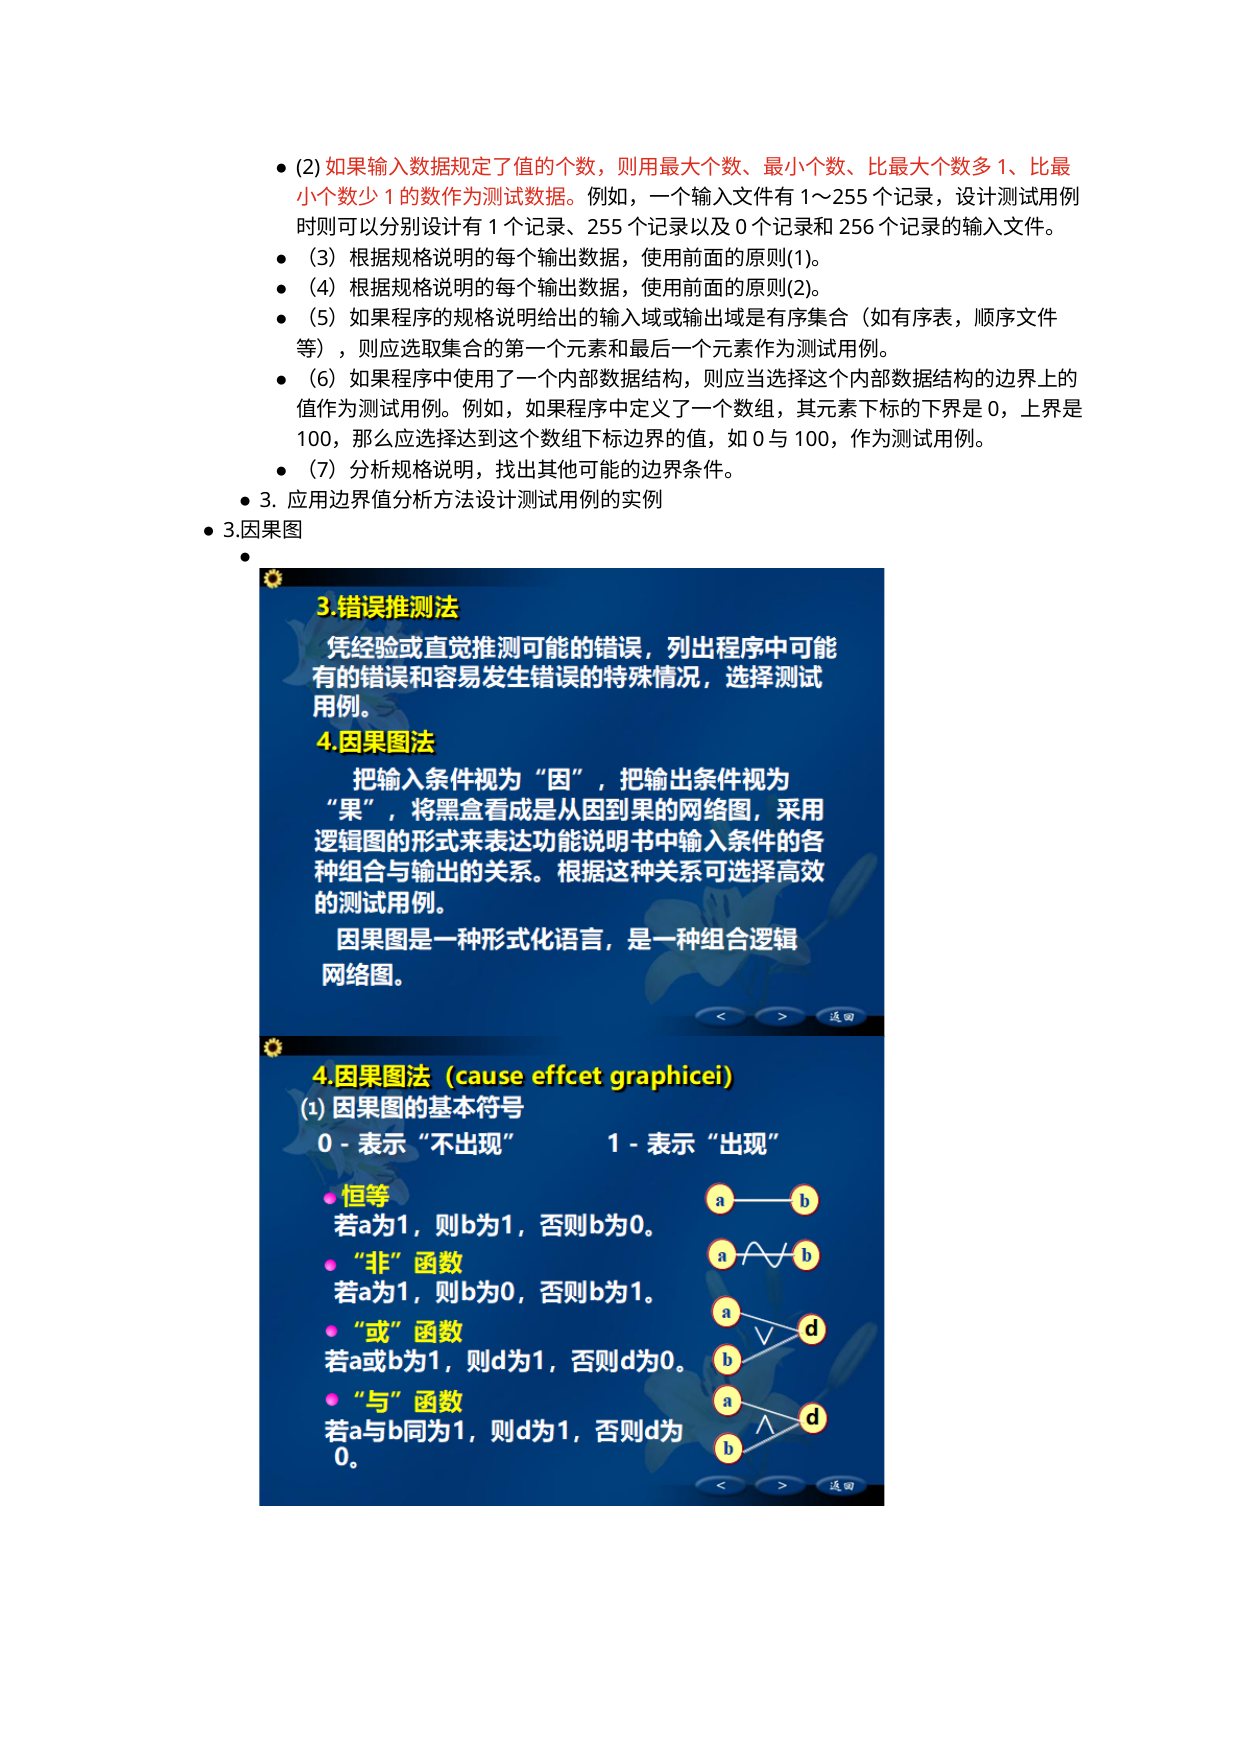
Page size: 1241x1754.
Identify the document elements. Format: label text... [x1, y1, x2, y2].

list （4）根据规格说明的每个输出数据，使用前面的原则(2)。 [275, 271, 1090, 302]
list （3）根据规格说明的每个输出数据，使用前面的原则(1)。 [275, 241, 1090, 271]
list 3.因果图 [202, 514, 1090, 544]
picture [259, 568, 885, 1506]
list （6）如果程序中使用了一个内部数据结构，则应当选择这个内部数据结构的边界上的值作为测试用例。例如，如果程序中定义了一个数组，其元素下标的下界是0，上界是100，那么应选择达到这个数组下标边界的值，如0与100，作为测试用例。 [275, 362, 1090, 453]
list 3. 应用边界值分析方法设计测试用例的实例 [238, 483, 1090, 514]
list (2) 如果输入数据规定了值的个数，则用最大个数、最小个数、比最大个数多1、比最小个数少1的数作为测试数据。例如，一个输入文件有1～255个记录，设计测试用例时则可以分别设计有1个记录、255个记录以及0个记录和256个记录的输入文件。 [275, 150, 1090, 241]
list （7）分析规格说明，找出其他可能的边界条件。 [275, 453, 1090, 483]
list （5）如果程序的规格说明给出的输入域或输出域是有序集合（如有序表，顺序文件等），则应选取集合的第一个元素和最后一个元素作为测试用例。 [275, 302, 1090, 362]
